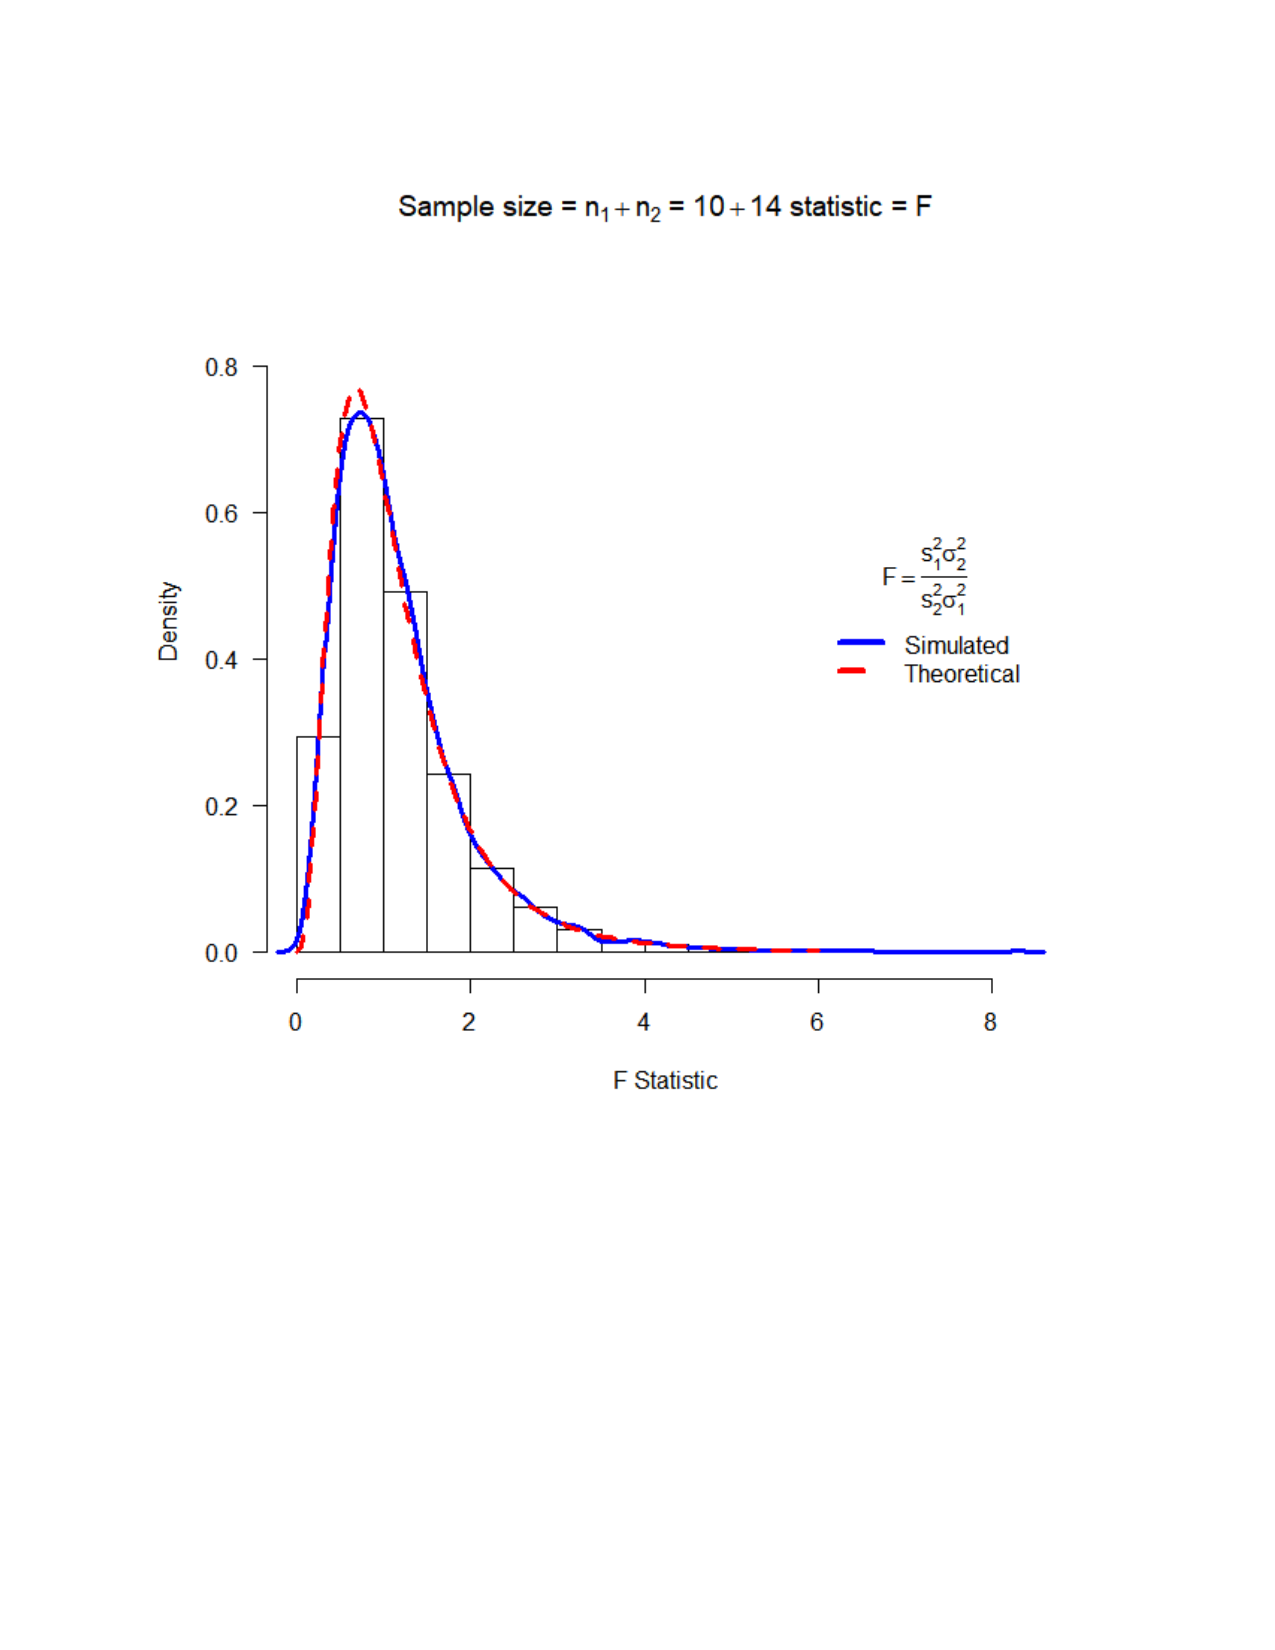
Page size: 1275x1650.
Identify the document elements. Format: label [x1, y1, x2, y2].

picture [150, 150, 1125, 1125]
